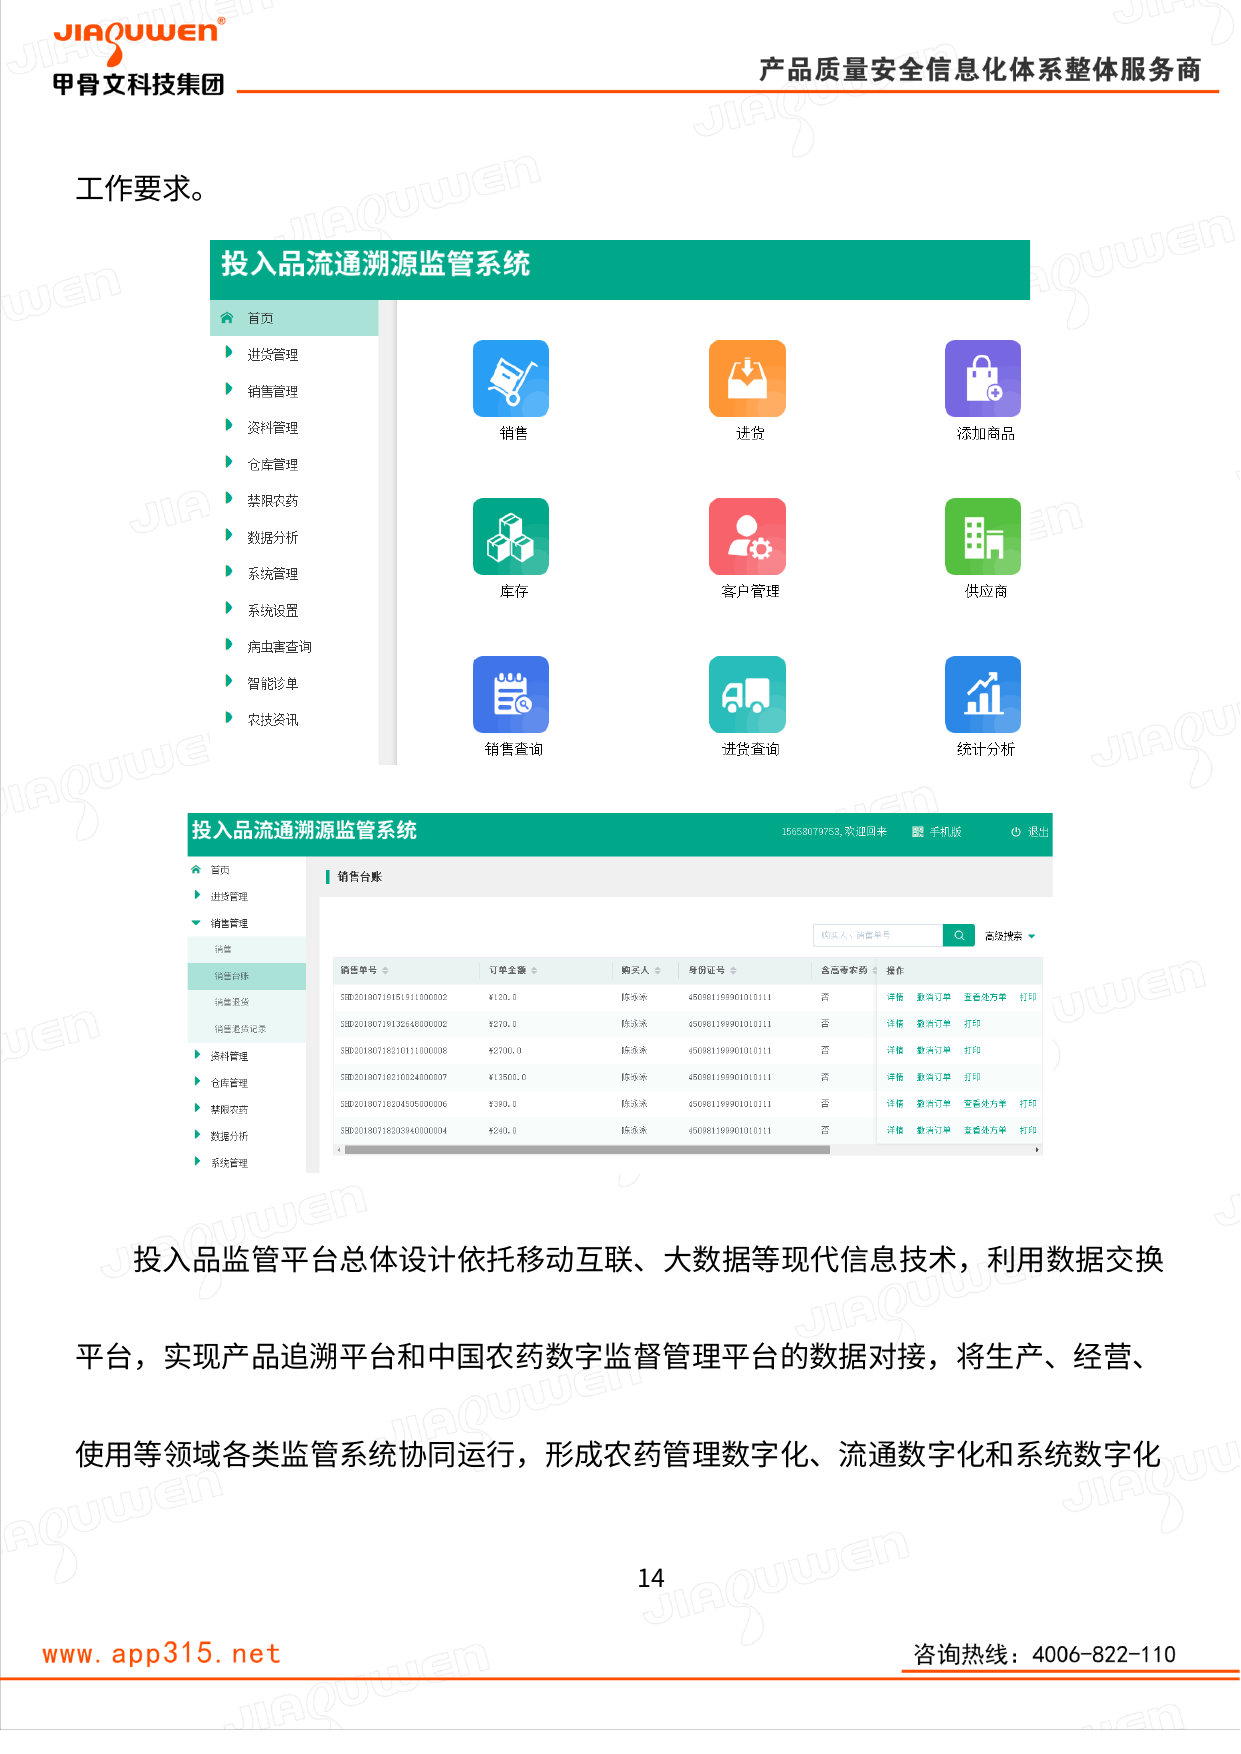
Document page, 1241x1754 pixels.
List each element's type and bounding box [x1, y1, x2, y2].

text [75, 1225, 1165, 1485]
text [75, 154, 1165, 219]
picture [0, 0, 1241, 1730]
